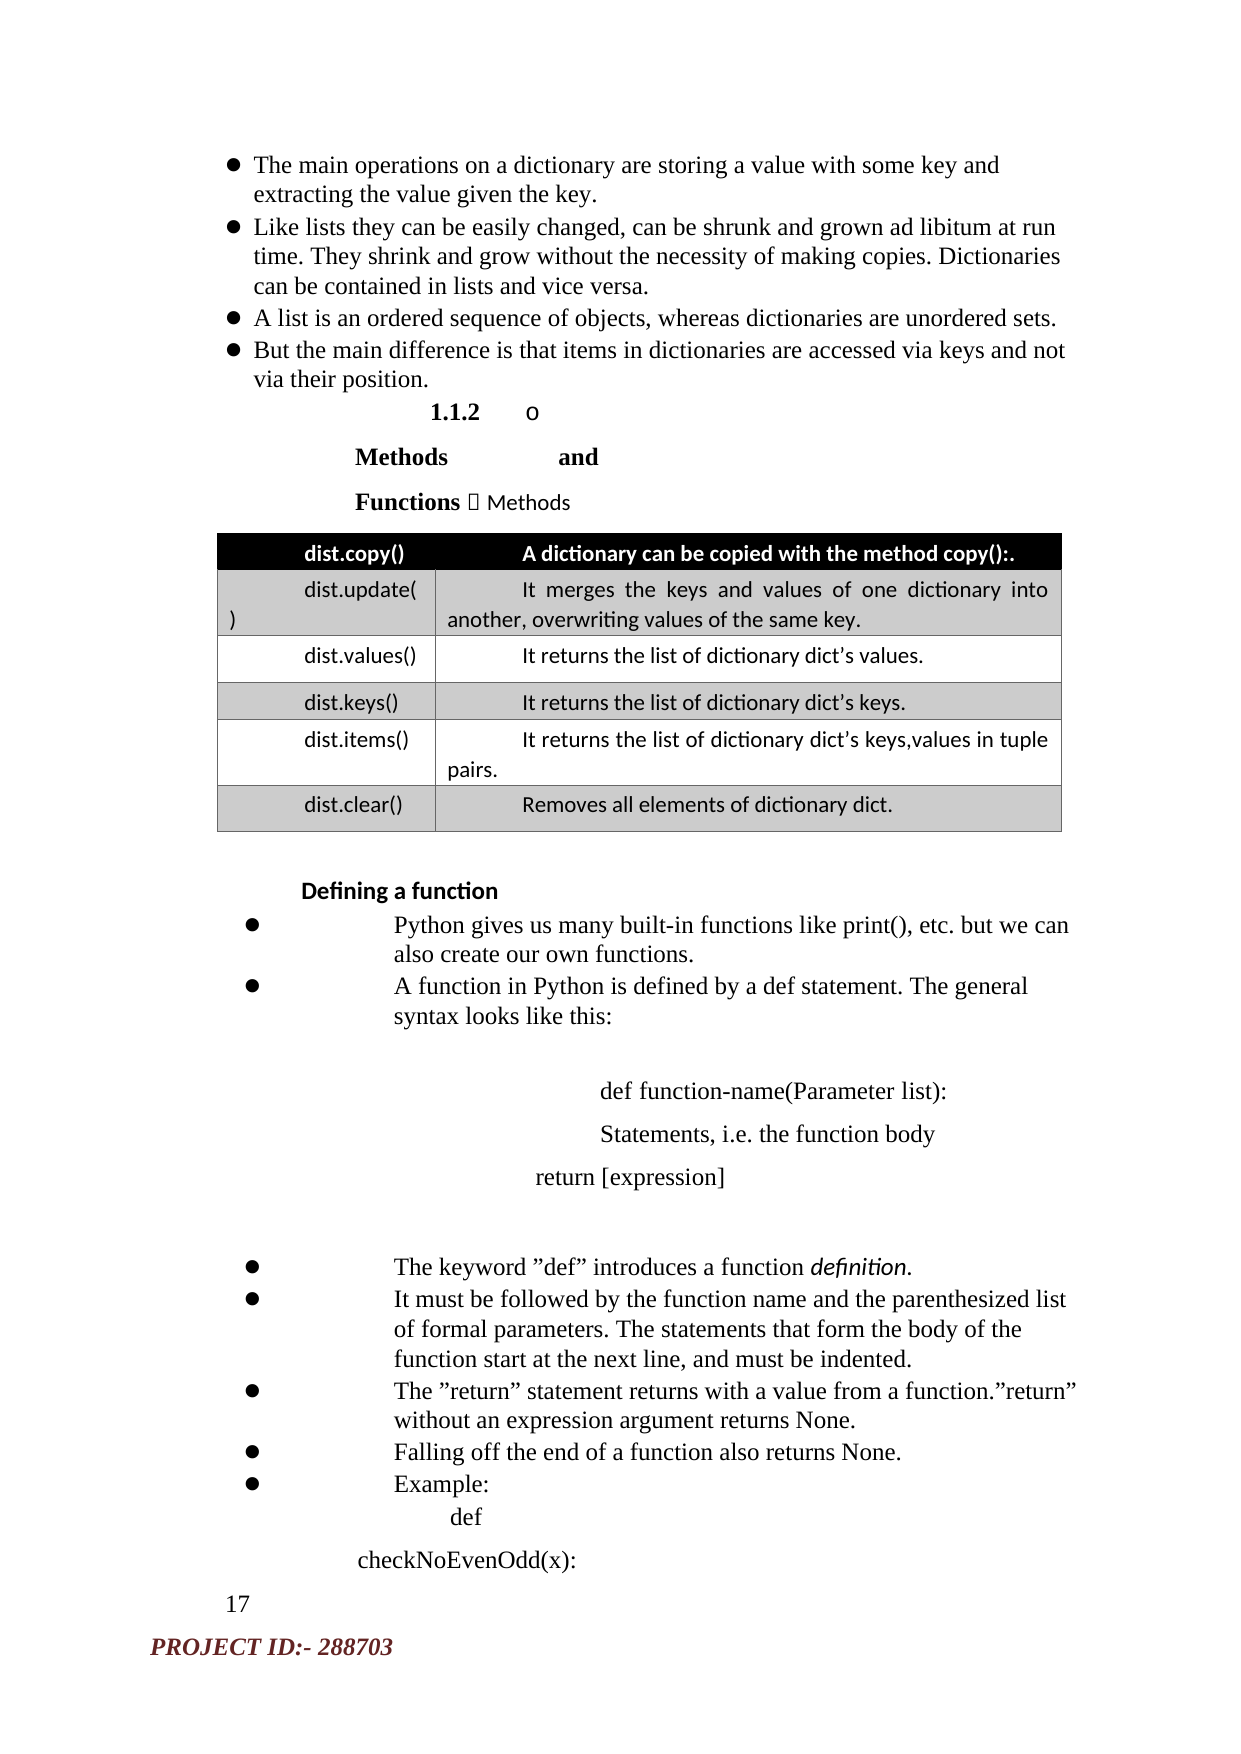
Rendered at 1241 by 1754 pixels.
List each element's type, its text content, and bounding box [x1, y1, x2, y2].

list But the main difference is that items in dictionaries are accessed via keys and not via their position. [225, 335, 1085, 393]
table_cell It merges the keys and values of one dictionary into another, overwriting values of the same key. [436, 570, 1061, 635]
text Defining a function [226, 875, 1090, 906]
list Python gives us many built-in functions like print(), etc. but we can also create our own functions. [244, 910, 1085, 968]
text def function-name(Parameter list): Statements, i.e. the function body [395, 1076, 961, 1148]
list Like lists they can be easily changed, can be shrunk and grown ad libitum at run time. They shrink and grow without the necessity of making copies. Dictionaries can be contained in lists and vice versa. [225, 212, 1085, 299]
list The ”return” statement returns with a value from a function.”return” without an expression argument returns None. [244, 1376, 1085, 1434]
table_cell dist.update() [218, 570, 435, 635]
subtitle o Methods and Functions  Methods [355, 397, 598, 518]
table_header A dictionary can be copied with the method copy():. [436, 534, 1061, 569]
table_cell dist.values() [218, 636, 435, 682]
list Falling off the end of a function also returns None. [244, 1437, 1085, 1466]
table_cell It returns the list of dictionary dict’s values. [436, 636, 1061, 682]
text return [expression] [150, 1162, 1090, 1191]
table_cell It returns the list of dictionary dict’s keys,values in tuple pairs. [436, 720, 1061, 785]
list It must be followed by the function name and the parenthesized list of formal parameters. The statements that form the body of the function start at the next line, and must be indented. [244, 1284, 1085, 1372]
table_cell dist.keys() [218, 683, 435, 719]
table_cell dist.clear() [218, 786, 435, 831]
list A function in Python is defined by a def statement. The general syntax looks like this: [244, 971, 1085, 1030]
table_cell Removes all elements of dictionary dict. [436, 786, 1061, 831]
table_cell It returns the list of dictionary dict’s keys. [436, 683, 1061, 719]
table_cell dist.items() [218, 720, 435, 785]
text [357, 1502, 599, 1573]
list The main operations on a dictionary are storing a value with some key and extracting the value given the key. [225, 150, 1085, 208]
list The keyword ”def” introduces a function definition. [244, 1251, 1085, 1281]
list Example: [244, 1469, 1085, 1498]
list A list is an ordered sequence of objects, whereas dictionaries are unordered sets. [225, 303, 1085, 332]
table_header dist.copy() [218, 534, 436, 569]
